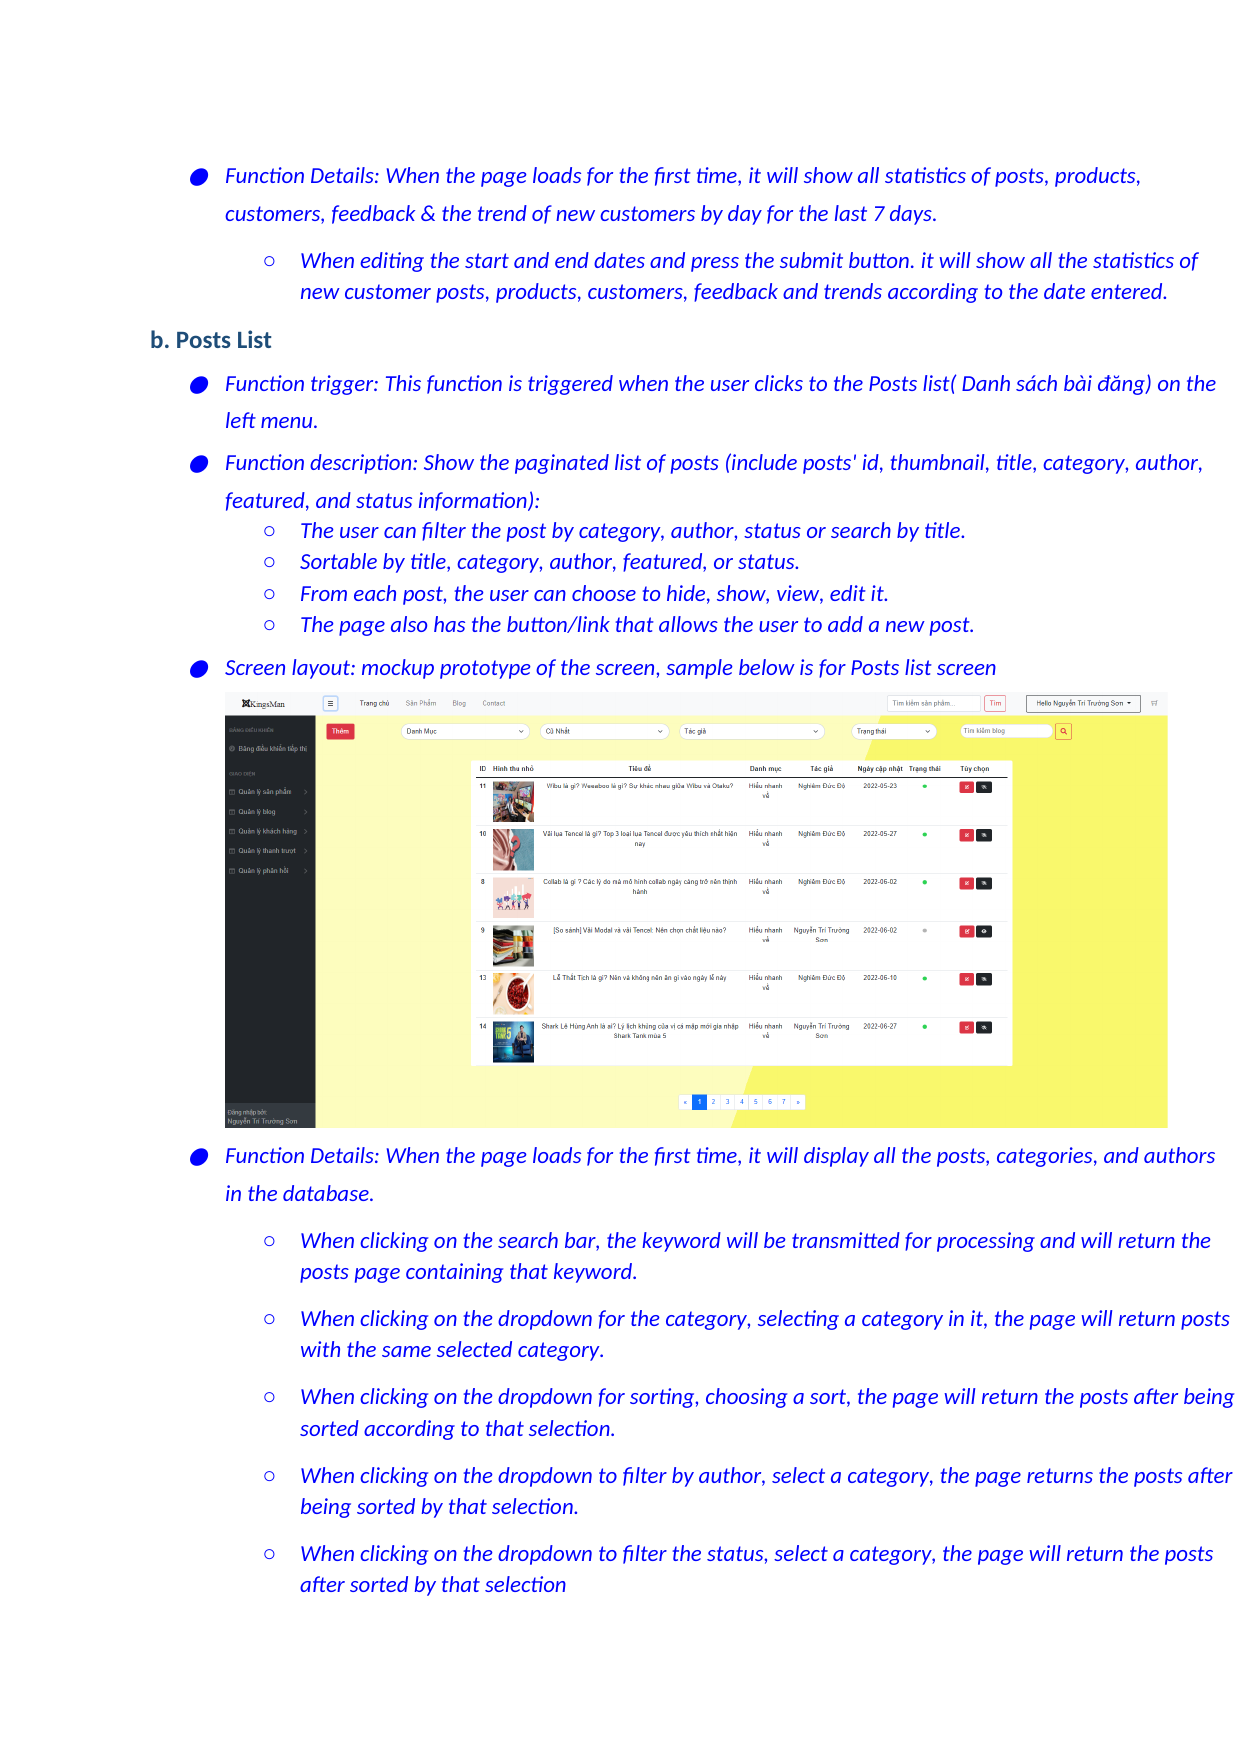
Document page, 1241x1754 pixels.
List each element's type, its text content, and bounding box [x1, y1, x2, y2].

list When clicking on the search bar, the keyword will be transmitted for processing and will return the posts page containing that keyword. [262, 1226, 1240, 1285]
list Function description: Show the paginated list of posts (include posts' id, thumbnail, title, category, author, featured, and status information): [187, 437, 1240, 514]
list From each post, the user can choose to hide, show, view, edit it. [262, 579, 1240, 608]
list When clicking on the dropdown to filter by author, select a category, the page returns the posts after being sorted by that selection. [262, 1461, 1240, 1520]
list Function Details: When the page loads for the first time, it will display all the posts, categories, and authors in the database. [187, 1130, 1240, 1207]
list Function trigger: This function is triggered when the user clicks to the Posts list( Danh sách bài đăng) on the left menu. [187, 357, 1240, 434]
list Screen layout: mockup prototype of the screen, sample below is for Posts list screen [187, 642, 1240, 689]
list When clicking on the dropdown for sorting, choosing a sort, the page will return the posts after being sorted according to that selection. [262, 1382, 1240, 1442]
subtitle b. Posts List [150, 324, 1240, 355]
list Sortable by title, category, author, featured, or status. [262, 547, 1240, 577]
list The page also has the button/link that allows the user to add a new post. [262, 610, 1240, 639]
list Function Details: When the page loads for the first time, it will show all statistics of posts, products, customers, feedback & the trend of new customers by day for the last 7 days. [187, 150, 1240, 227]
list The user can filter the post by category, author, status or search by title. [262, 516, 1240, 545]
list When clicking on the dropdown for the category, selecting a category in it, the page will return posts with the same selected category. [262, 1304, 1240, 1364]
picture [225, 692, 1168, 1128]
list When editing the start and end dates and press the submit button. it will show all the statistics of new customer posts, products, customers, feedback and trends according to the date entered. [262, 246, 1240, 305]
list When clicking on the dropdown to filter the status, select a category, the page will return the posts after sorted by that selection [262, 1539, 1240, 1598]
